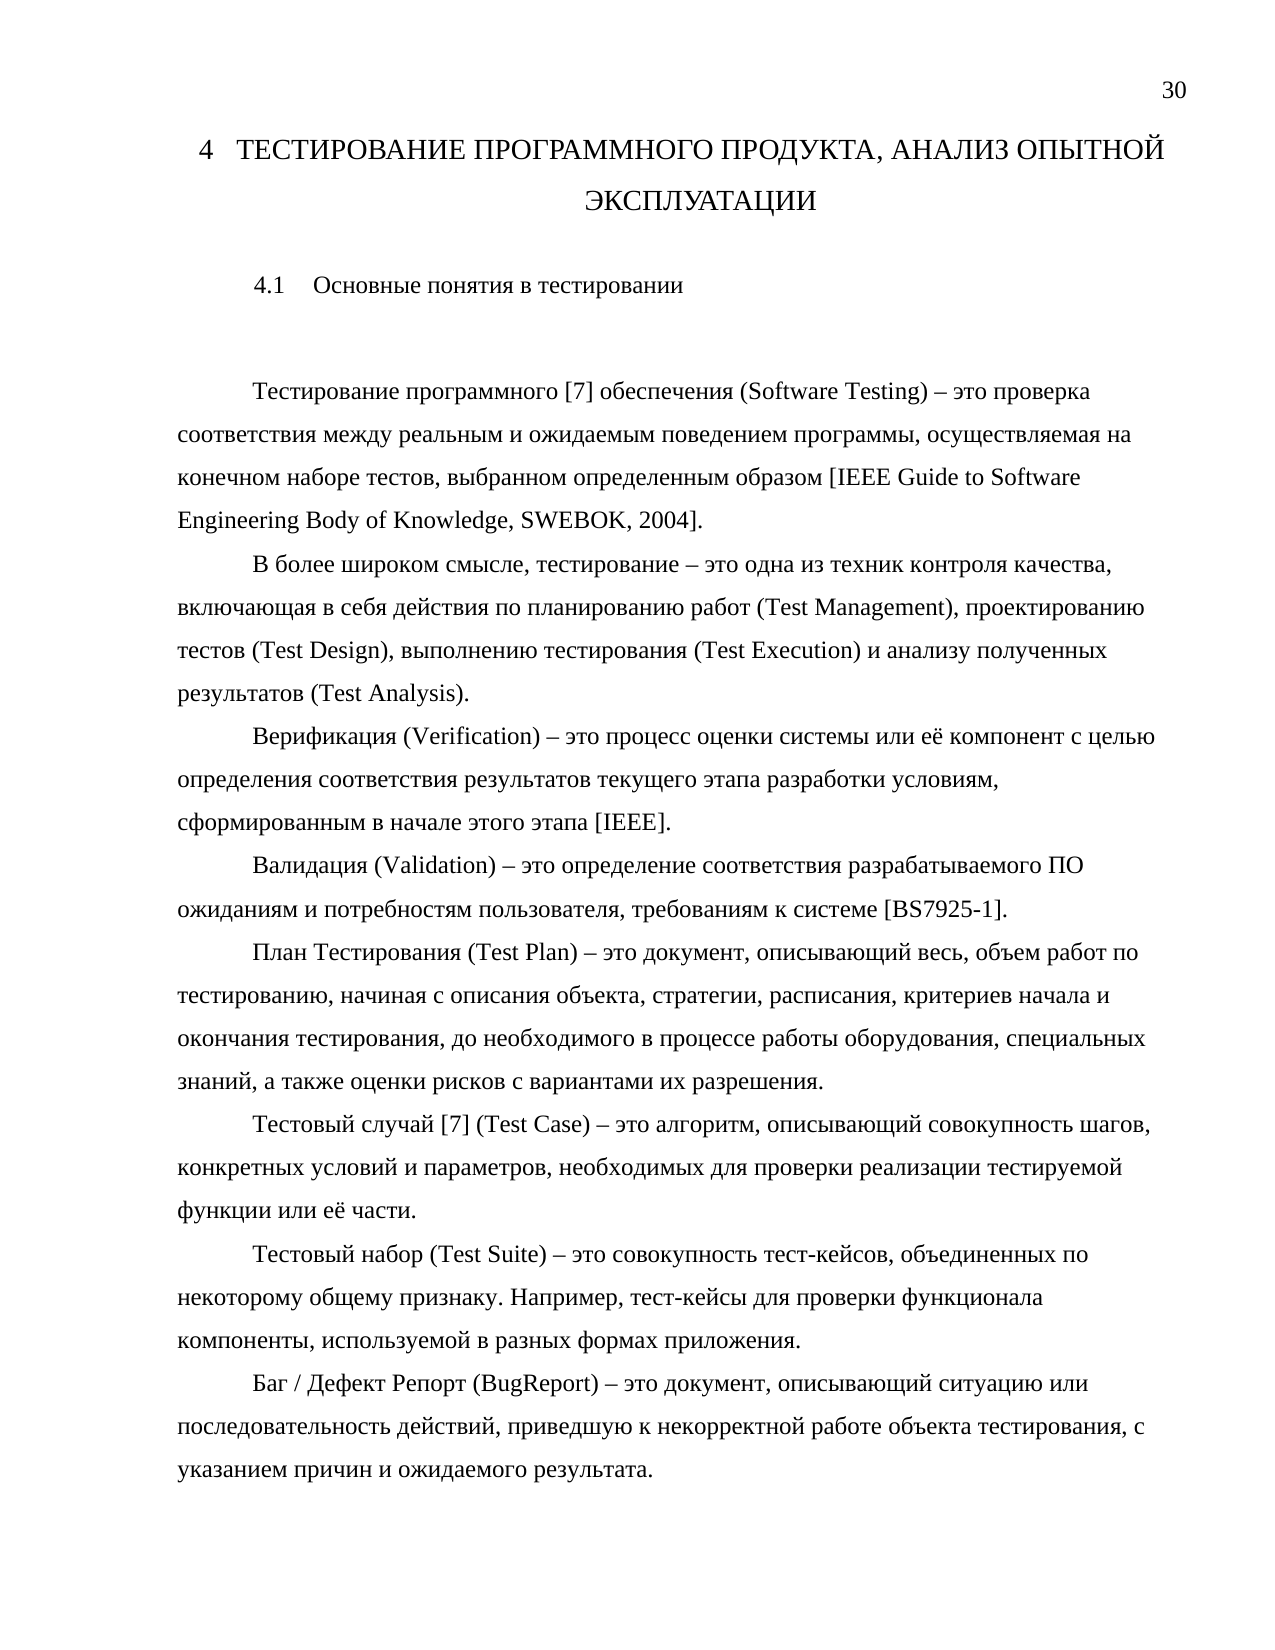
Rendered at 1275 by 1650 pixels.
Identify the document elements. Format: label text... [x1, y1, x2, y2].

subtitle Тестирование программного продукта, анализ опытной эксплуатации [177, 132, 1186, 216]
text Верификация (Verification) – это процесс оценки системы или её компонент с целью определения соответствия результатов текущего этапа разработки условиям, сформированным в начале этого этапа [IEEE]. [177, 721, 1186, 836]
text Баг / Дефект Репорт (BugReport) – это документ, описывающий ситуацию или последовательность действий, приведшую к некорректной работе объекта тестирования, с указанием причин и ожидаемого результата. [177, 1368, 1186, 1483]
text В более широком смысле, тестирование – это одна из техник контроля качества, включающая в себя действия по планированию работ (Test Management), проектированию тестов (Test Design), выполнению тестирования (Test Execution) и анализу полученных результатов (Test Analysis). [177, 549, 1186, 707]
text Валидация (Validation) – это определение соответствия разрабатываемого ПО ожиданиям и потребностям пользователя, требованиям к системе [BS7925-1]. [177, 851, 1186, 922]
text Тестовый случай [7] (Test Case) – это алгоритм, описывающий совокупность шагов, конкретных условий и параметров, необходимых для проверки реализации тестируемой функции или её части. [177, 1109, 1186, 1224]
text Тестирование программного [7] обеспечения (Software Testing) – это проверка соответствия между реальным и ожидаемым поведением программы, осуществляемая на конечном наборе тестов, выбранном определенным образом [IEEE Guide to Software Engineering Body of Knowledge, SWEBOK, 2004]. [177, 376, 1186, 534]
text План Тестирования (Test Plan) – это документ, описывающий весь, объем работ по тестированию, начиная с описания объекта, стратегии, расписания, критериев начала и окончания тестирования, до необходимого в процессе работы оборудования, специальных знаний, а также оценки рисков с вариантами их разрешения. [177, 937, 1186, 1095]
text Тестовый набор (Test Suite) – это совокупность тест-кейсов, объединенных по некоторому общему признаку. Например, тест-кейсы для проверки функционала компоненты, используемой в разных формах приложения. [177, 1239, 1186, 1354]
subtitle Основные понятия в тестировании [254, 271, 1186, 299]
